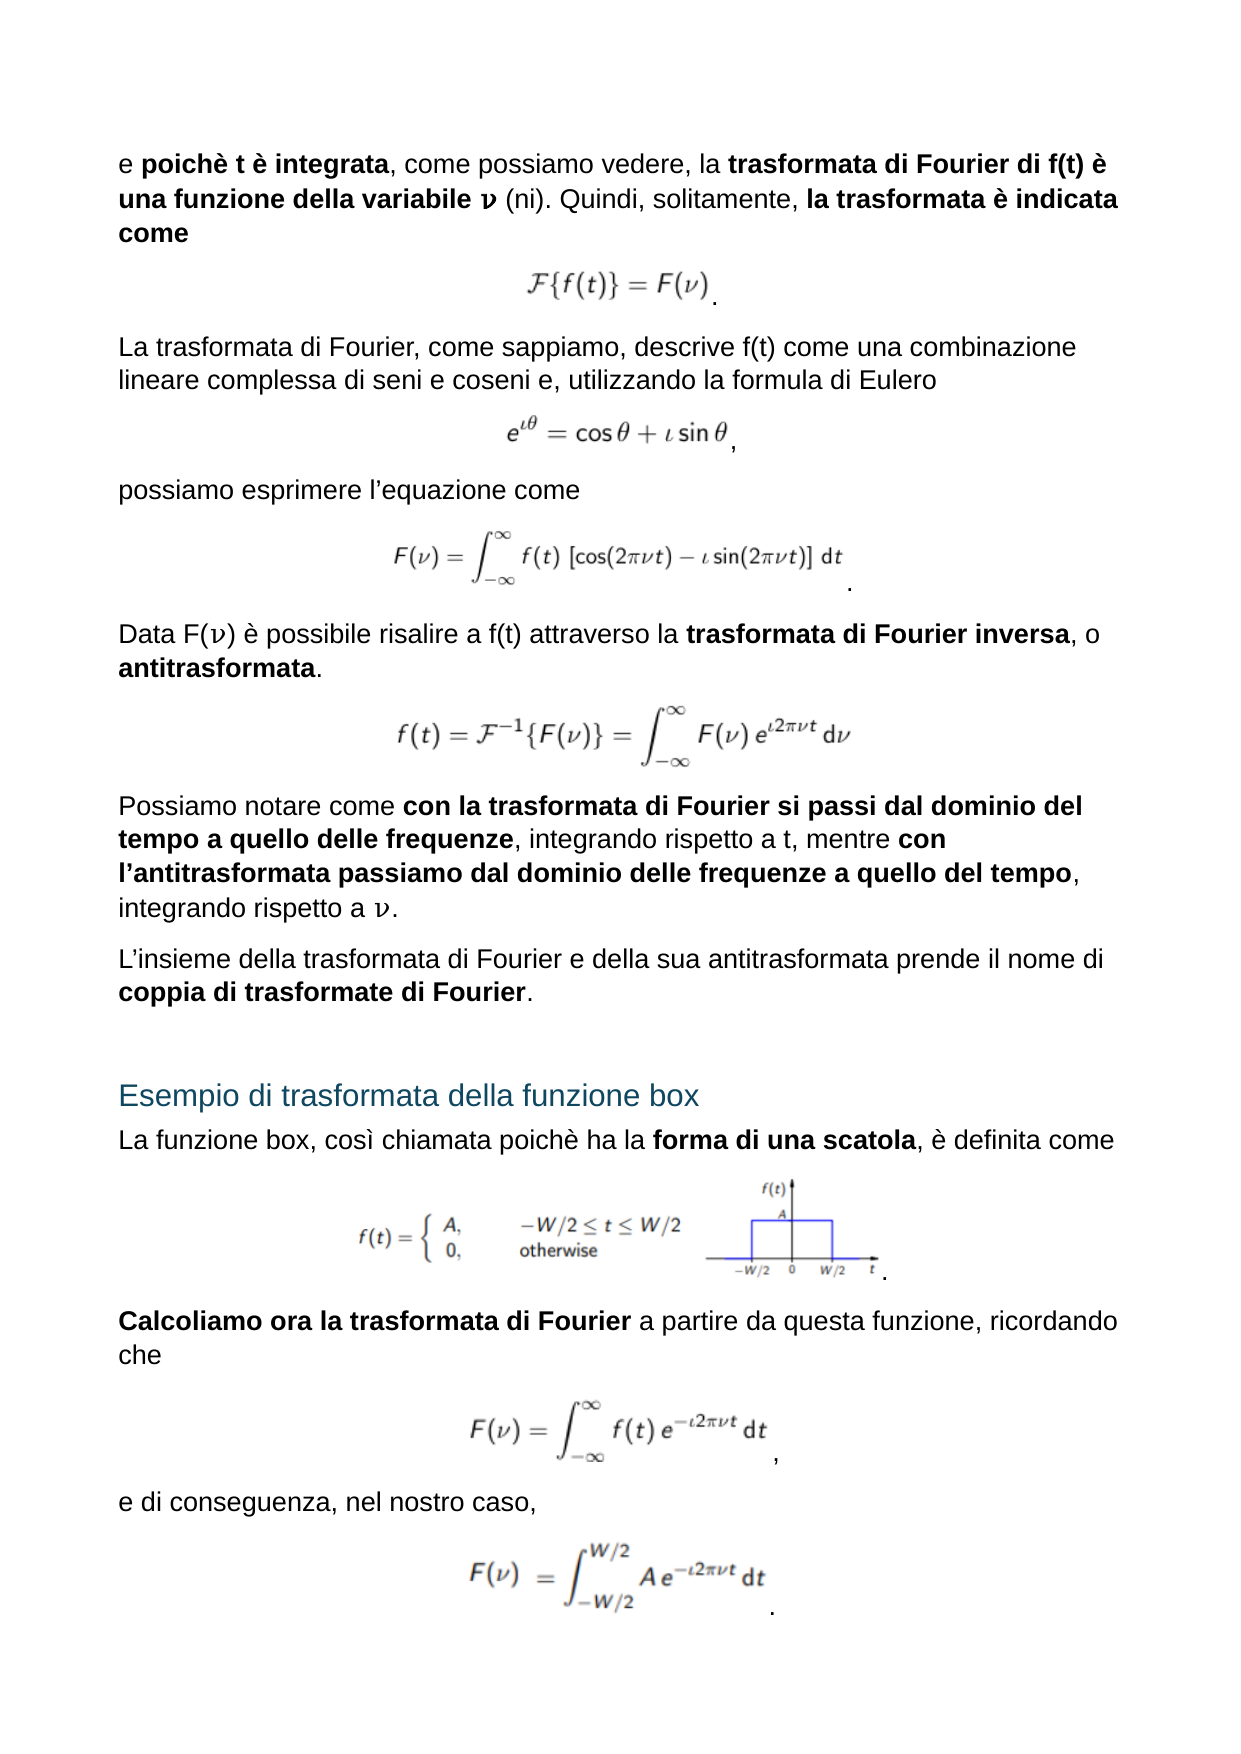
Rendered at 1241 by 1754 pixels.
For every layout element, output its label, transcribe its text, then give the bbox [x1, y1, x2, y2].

text . [118, 267, 1122, 311]
text e di conseguenza, nel nostro caso, [118, 1486, 1122, 1517]
text Possiamo notare come con la trasformata di Fourier si passi dal dominio del tempo a quello delle frequenze, integrando rispetto a t, mentre con l’antitrasformata passiamo dal dominio delle frequenze a quello del tempo, integrando rispetto a ν. [118, 789, 1122, 923]
text possiamo esprimere l’equazione come [118, 474, 1122, 505]
text L’insieme della trasformata di Fourier e della sua antitrasformata prende il nome di coppia di trasformate di Fourier. [118, 943, 1122, 1008]
text La funzione box, così chiamata poichè ha la forma di una scatola, è definita come [118, 1124, 1122, 1156]
picture [522, 267, 711, 306]
text Calcoliamo ora la trasformata di Fourier a partire da questa funzione, ricordando che [118, 1305, 1122, 1370]
picture [387, 524, 846, 592]
text Data F(ν) è possibile risalire a f(t) attraverso la trasformata di Fourier inversa, o antitrasformata. [118, 617, 1122, 683]
picture [503, 414, 730, 449]
text , [118, 415, 1122, 455]
picture [460, 1389, 772, 1462]
picture [352, 1174, 881, 1281]
picture [385, 702, 855, 771]
picture [464, 1536, 769, 1616]
text e poichè t è integrata, come possiamo vedere, la trasformata di Fourier di f(t) è una funzione della variabile ν (ni). Quindi, solitamente, la trasformata è indicata come [118, 148, 1122, 248]
subtitle Esempio di trasformata della funzione box [118, 1077, 1122, 1113]
text La trasformata di Fourier, come sappiamo, descrive f(t) come una combinazione lineare complessa di seni e coseni e, utilizzando la formula di Eulero [118, 331, 1122, 396]
